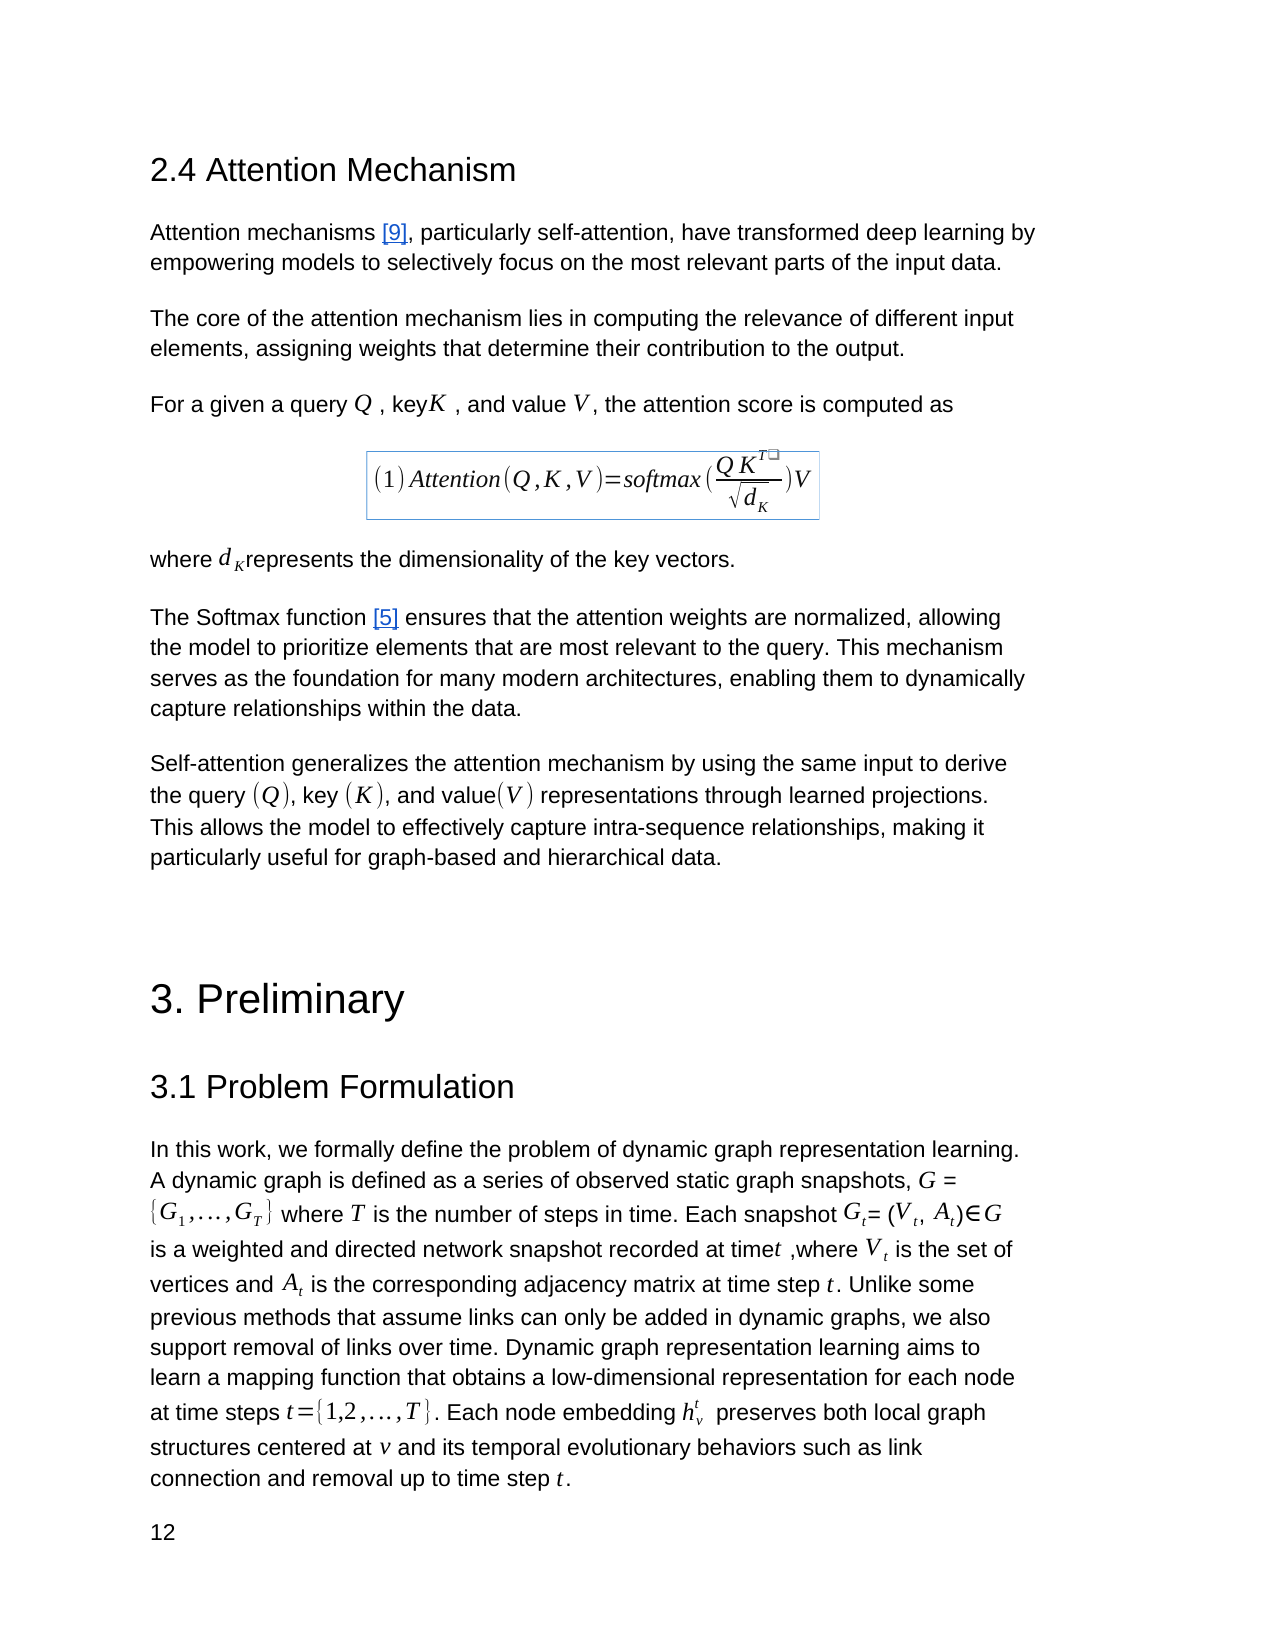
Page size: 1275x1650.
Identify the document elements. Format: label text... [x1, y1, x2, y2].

text The Softmax function [5] ensures that the attention weights are normalized, allowing the model to prioritize elements that are most relevant to the query. This mechanism serves as the foundation for many modern architectures, enabling them to dynamically capture relationships within the data. [150, 604, 1037, 721]
picture [366, 451, 820, 520]
text In this work, we formally define the problem of dynamic graph representation learning. A dynamic graph is defined as a series of observed static graph snapshots, = where is the number of steps in time. Each snapshot = (, ) is a weighted and directed network snapshot recorded at time ,where is the set of vertices and is the corresponding adjacency matrix at time step . Unlike some previous methods that assume links can only be added in dynamic graphs, we also support removal of links over time. Dynamic graph representation learning aims to learn a mapping function that obtains a low-dimensional representation for each node at time steps . Each node embedding preserves both local graph structures centered at and its temporal evolutionary behaviors such as link connection and removal up to time step . [150, 1136, 1037, 1492]
subtitle 3. Preliminary [150, 974, 1037, 1022]
text where represents the dimensionality of the key vectors. [150, 544, 1037, 575]
text Self-attention generalizes the attention mechanism by using the same input to derive the query , key , and value representations through learned projections. This allows the model to effectively capture intra-sequence relationships, making it particularly useful for graph-based and hierarchical data. [150, 750, 1037, 871]
text For a given a query , key , and value , the attention score is computed as [150, 390, 1037, 418]
text The core of the attention mechanism lies in computing the relevance of different input elements, assigning weights that determine their contribution to the output. [150, 304, 1037, 361]
subtitle 3.1 Problem Formulation [150, 1067, 1037, 1106]
text Attention mechanisms [9], particularly self-attention, have transformed deep learning by empowering models to selectively focus on the most relevant parts of the input data. [150, 219, 1037, 276]
subtitle 2.4 Attention Mechanism [150, 150, 1037, 188]
